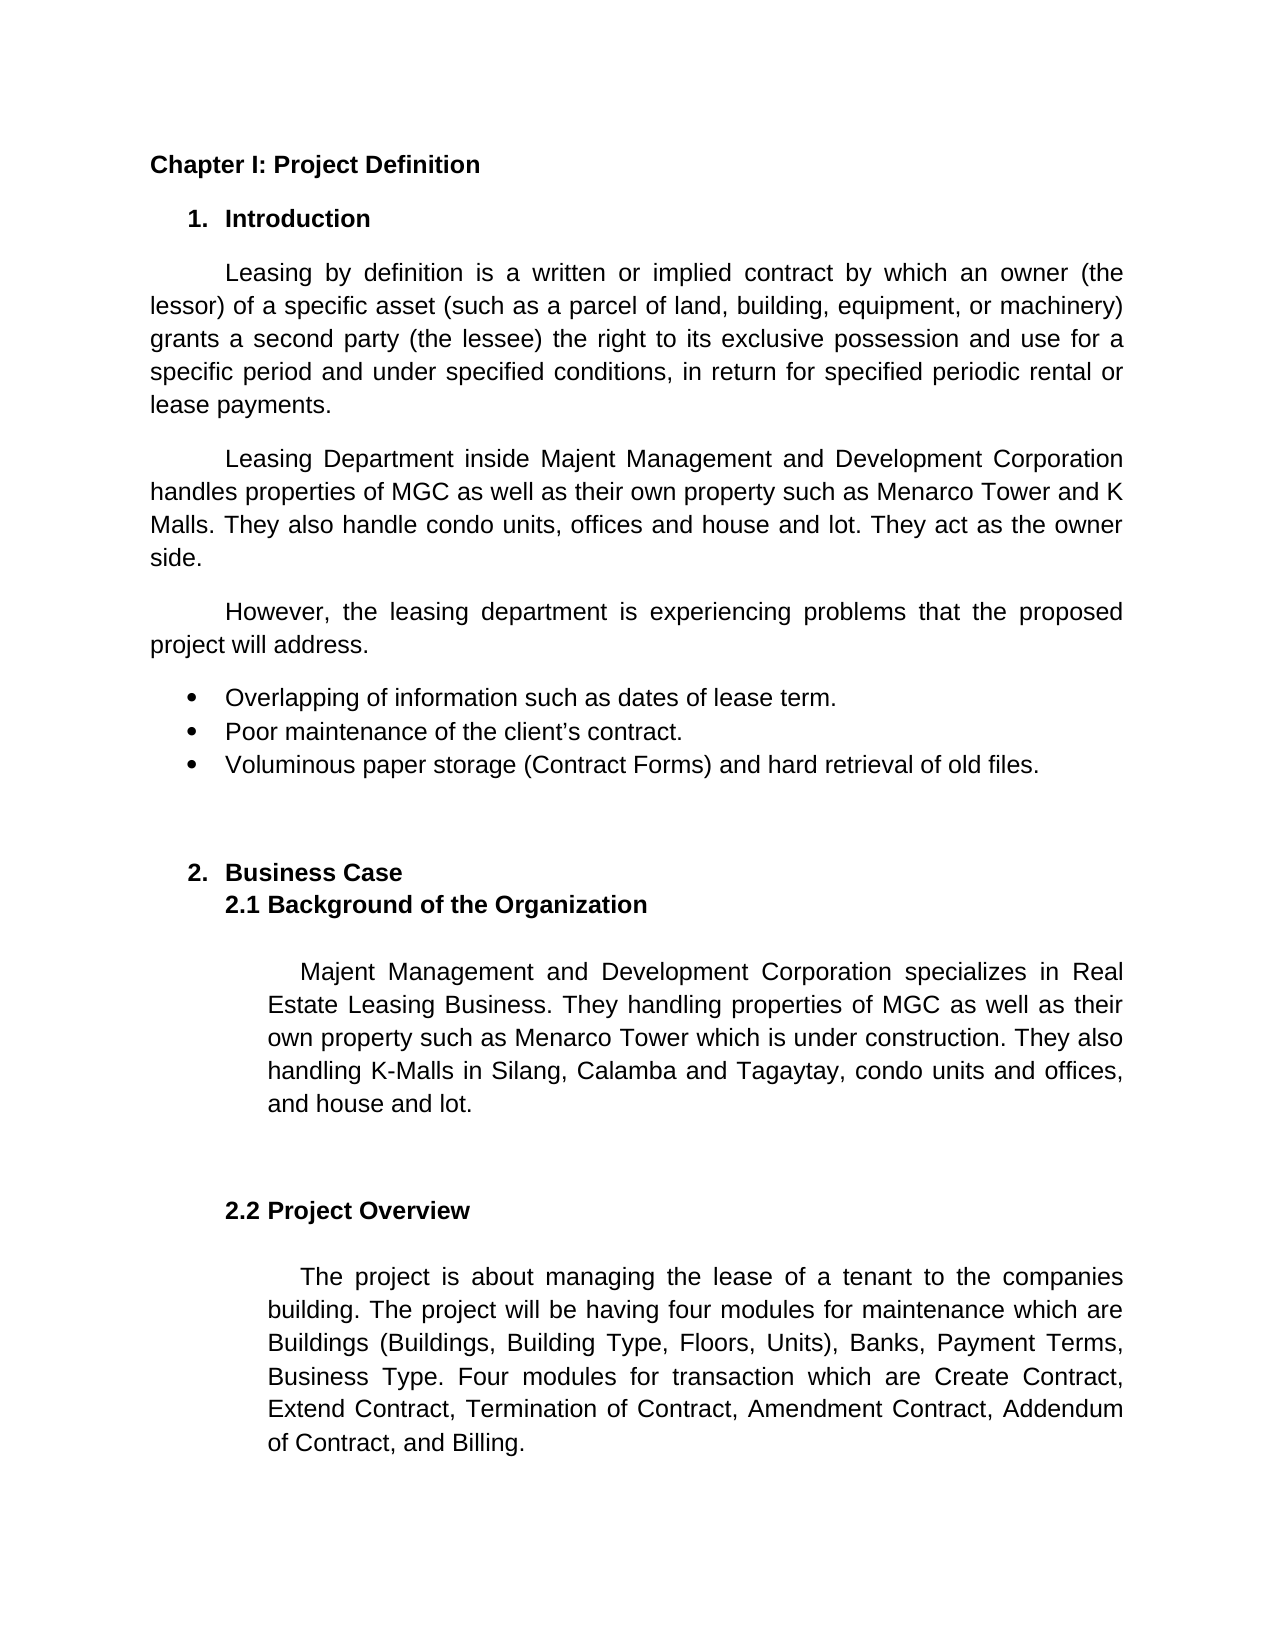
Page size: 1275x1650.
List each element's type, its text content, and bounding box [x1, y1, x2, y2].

list Business Case [187, 857, 1125, 886]
list Majent Management and Development Corporation specializes in Real Estate Leasing Business. They handling properties of MGC as well as their own property such as Menarco Tower which is under construction. They also handling K-Malls in Silang, Calamba and Tagaytay, condo units and offices, and house and lot. [267, 957, 1125, 1117]
list The project is about managing the lease of a tenant to the companies building. The project will be having four modules for maintenance which are Buildings (Buildings, Building Type, Floors, Units), Banks, Payment Terms, Business Type. Four modules for transaction which are Create Contract, Extend Contract, Termination of Contract, Amendment Contract, Addendum of Contract, and Billing. [267, 1262, 1125, 1456]
list Overlapping of information such as dates of lease term. [187, 683, 1125, 712]
list Project Overview [225, 1196, 1125, 1225]
text However, the leasing department is experiencing problems that the proposed project will address. [150, 597, 1125, 658]
text Chapter I: Project Definition [150, 150, 1125, 179]
list Background of the Organization [225, 891, 1125, 919]
list Voluminous paper storage (Contract Forms) and hard retrieval of old files. [187, 750, 1125, 778]
list Introduction [187, 204, 1125, 233]
text Leasing Department inside Majent Management and Development Corporation handles properties of MGC as well as their own property such as Menarco Tower and K Malls. They also handle condo units, offices and house and lot. They act as the owner side. [150, 444, 1125, 571]
list Poor maintenance of the client’s contract. [187, 717, 1125, 745]
text Leasing by definition is a written or implied contract by which an owner (the lessor) of a specific asset (such as a parcel of land, building, equipment, or machinery) grants a second party (the lessee) the right to its exclusive possession and use for a specific period and under specified conditions, in return for specified periodic rental or lease payments. [150, 258, 1125, 418]
